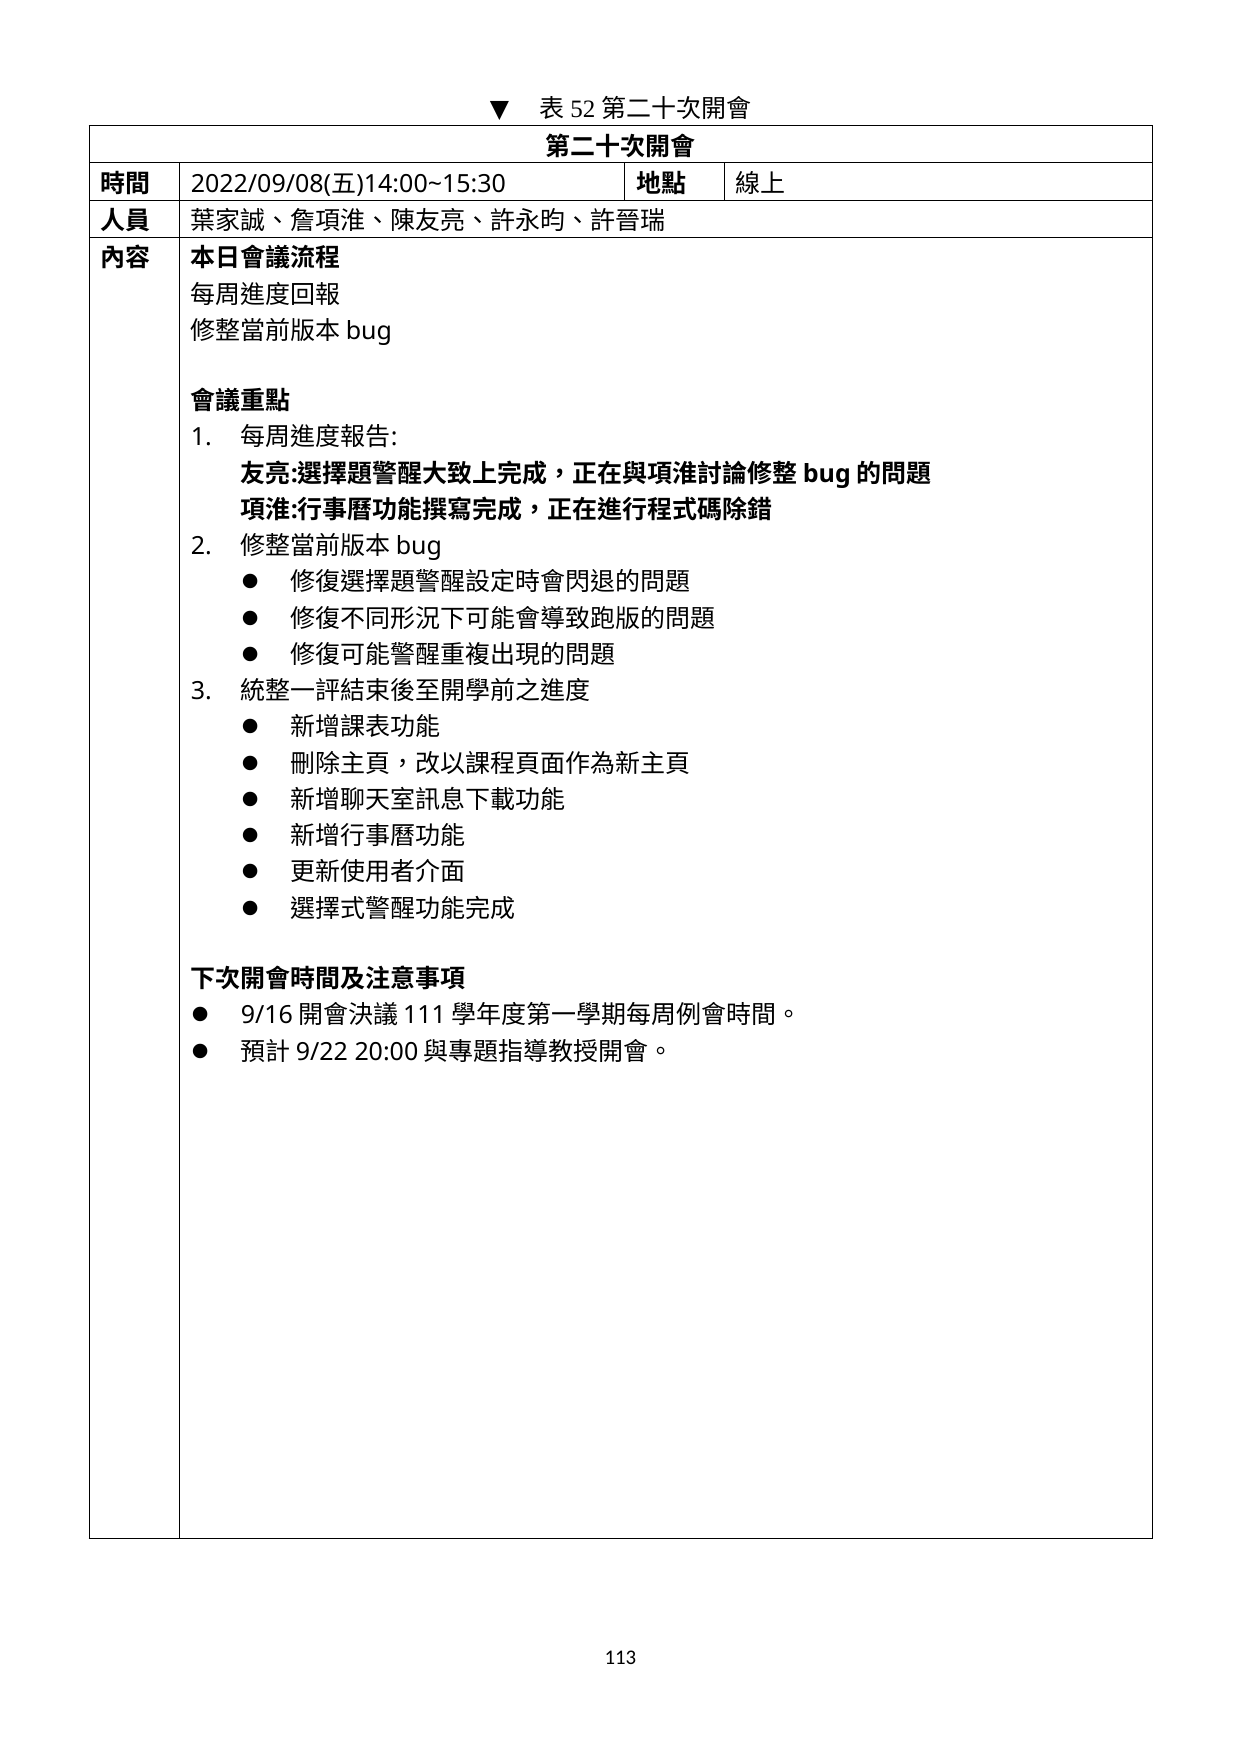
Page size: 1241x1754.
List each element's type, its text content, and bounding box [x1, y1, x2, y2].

table_cell 內容 [90, 238, 179, 1538]
table_cell 線上 [725, 163, 1152, 199]
table_cell 葉家誠、詹項淮、陳友亮、許永昀、許晉瑞 [180, 201, 1152, 237]
list 表 52 第二十次開會 [89, 89, 1152, 125]
table_cell 人員 [90, 201, 179, 237]
table_cell 2022/09/08(五)14:00~15:30 [180, 163, 624, 199]
table_cell 本日會議流程 每周進度回報 修整當前版本bug 會議重點 每周進度報告: 友亮:選擇題警醒大致上完成，正在與項淮討論修整bug的問題 項淮:行事曆功能撰寫完成，正在進行程式碼除錯 修整當前版本bug 修復選擇題警醒設定時會閃退的問題 修復不同形況下可能會導致跑版的問題 修復可能警醒重複出現的問題 統整一評結束後至開學前之進度 新增課表功能 刪除主頁，改以課程頁面作為新主頁 新增聊天室訊息下載功能 新增行事曆功能 更新使用者介面 選擇式警醒功能完成 下次開會時間及注意事項 9/16開會決議111學年度第一學期每周例會時間。 預計9/22 20:00與專題指導教授開會。 [180, 238, 1152, 1538]
table_cell 地點 [625, 163, 724, 199]
table_cell 時間 [90, 163, 179, 199]
table_header 第二十次開會 [90, 126, 1152, 162]
